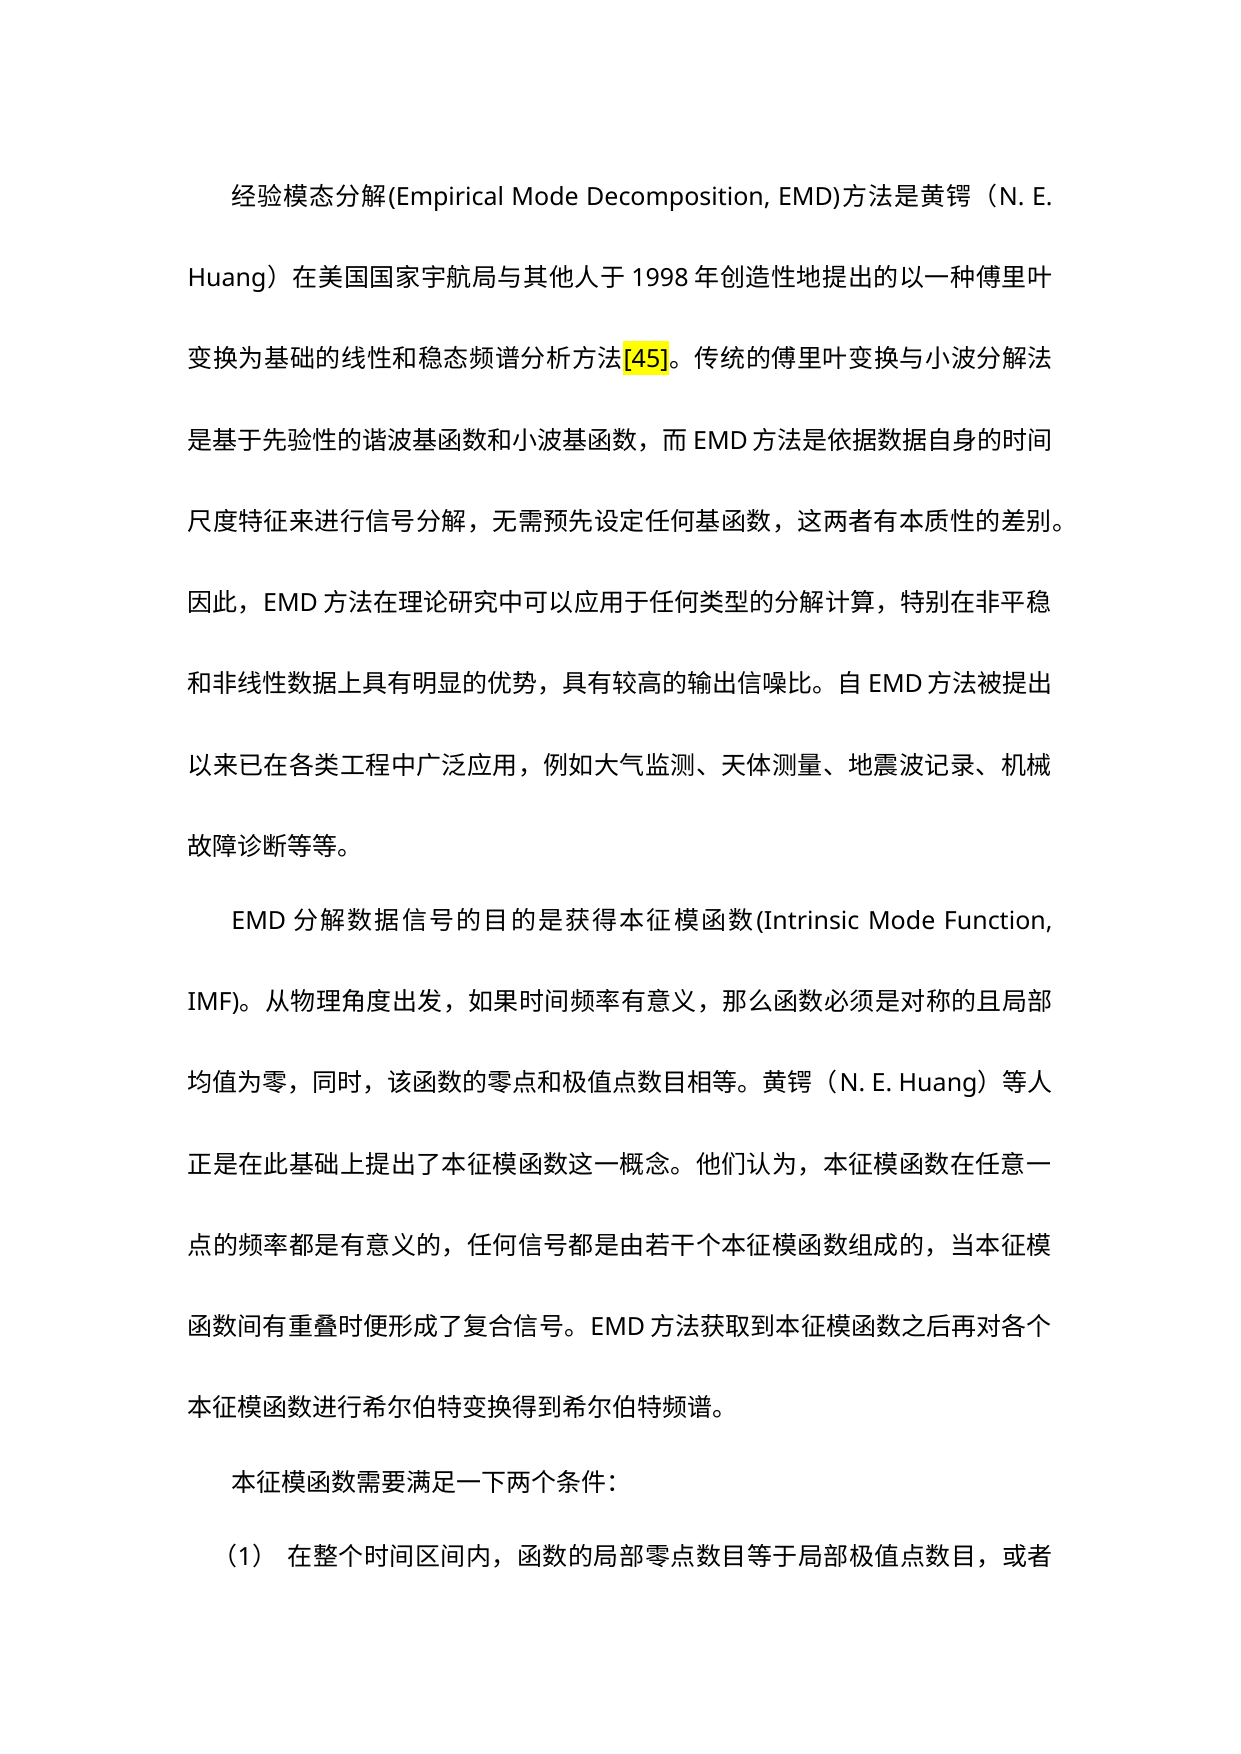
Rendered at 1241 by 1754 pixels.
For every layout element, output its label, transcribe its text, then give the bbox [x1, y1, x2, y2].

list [212, 1522, 1053, 1587]
text 经验模态分解(Empirical Mode Decomposition, EMD)方法是黄锷（N. E. Huang）在美国国家宇航局与其他人于1998年创造性地提出的以一种傅里叶变换为基础的线性和稳态频谱分析方法[45]。传统的傅里叶变换与小波分解法是基于先验性的谐波基函数和小波基函数，而EMD方法是依据数据自身的时间尺度特征来进行信号分解，无需预先设定任何基函数，这两者有本质性的差别。因此，EMD方法在理论研究中可以应用于任何类型的分解计算，特别在非平稳和非线性数据上具有明显的优势，具有较高的输出信噪比。自EMD方法被提出以来已在各类工程中广泛应用，例如大气监测、天体测量、地震波记录、机械故障诊断等等。 [187, 162, 1053, 877]
text 本征模函数需要满足一下两个条件： [187, 1448, 1053, 1513]
text EMD分解数据信号的目的是获得本征模函数(Intrinsic Mode Function, IMF)。从物理角度出发，如果时间频率有意义，那么函数必须是对称的且局部均值为零，同时，该函数的零点和极值点数目相等。黄锷（N. E. Huang）等人正是在此基础上提出了本征模函数这一概念。他们认为，本征模函数在任意一点的频率都是有意义的，任何信号都是由若干个本征模函数组成的，当本征模函数间有重叠时便形成了复合信号。EMD方法获取到本征模函数之后再对各个本征模函数进行希尔伯特变换得到希尔伯特频谱。 [187, 886, 1053, 1438]
